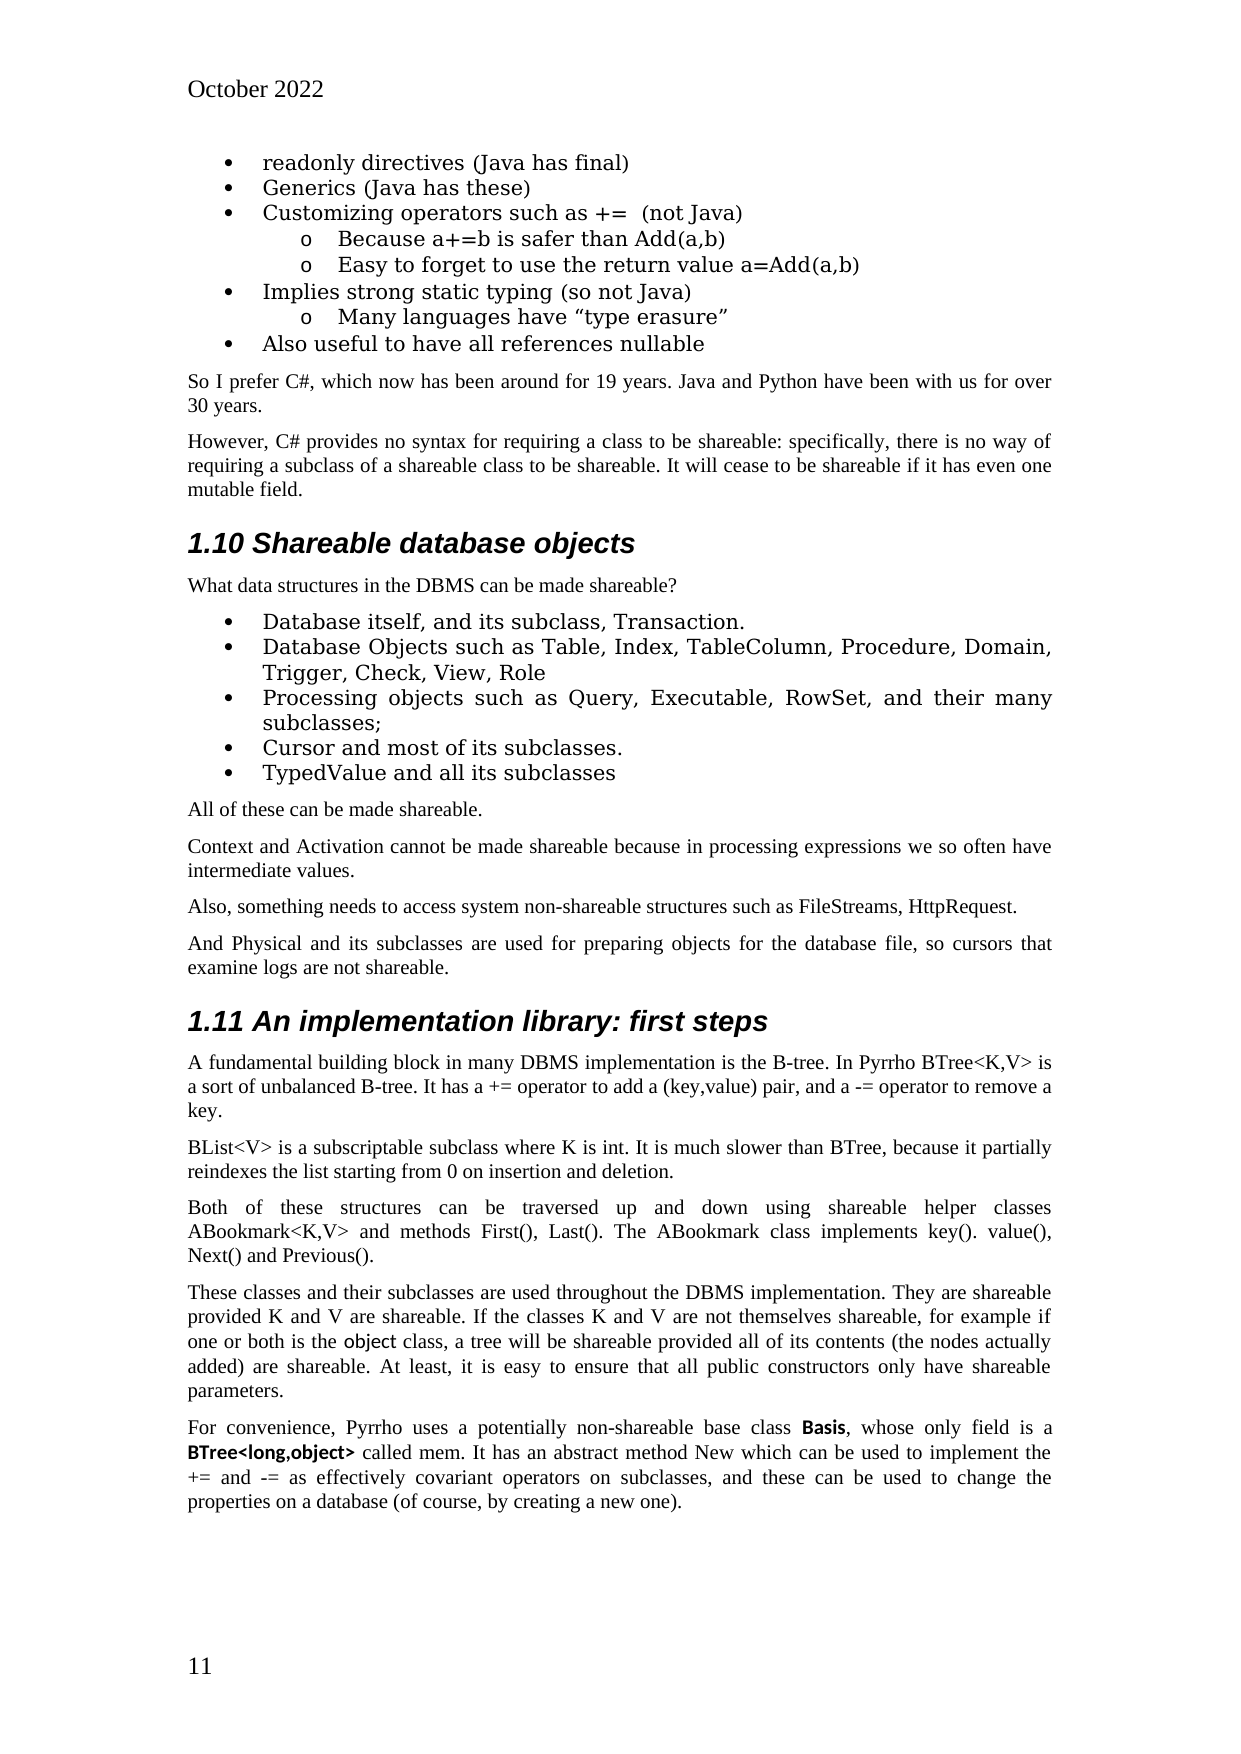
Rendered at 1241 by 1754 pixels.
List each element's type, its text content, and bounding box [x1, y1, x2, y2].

list Also useful to have all references nullable [225, 331, 1053, 356]
text Both of these structures can be traversed up and down using shareable helper classes ABookmark<K,V> and methods First(), Last(). The ABookmark class implements key(). value(), Next() and Previous(). [187, 1195, 1053, 1267]
text These classes and their subclasses are used throughout the DBMS implementation. They are shareable provided K and V are shareable. If the classes K and V are not themselves shareable, for example if one or both is the object class, a tree will be shareable provided all of its contents (the nodes actually added) are shareable. At least, it is easy to ensure that all public constructors only have shareable parameters. [187, 1280, 1053, 1402]
text However, C# provides no syntax for requiring a class to be shareable: specifically, there is no way of requiring a subclass of a shareable class to be shareable. It will cease to be shareable if it has even one mutable field. [187, 429, 1053, 501]
list TypedValue and all its subclasses [225, 759, 1053, 784]
list Easy to forget to use the return value a=Add(a,b) [300, 252, 1053, 279]
list Customizing operators such as += (not Java) [225, 200, 1053, 225]
list Database itself, and its subclass, Transaction. [225, 609, 1053, 634]
text For convenience, Pyrrho uses a potentially non-shareable base class Basis, whose only field is a BTree<long,object> called mem. It has an abstract method New which can be used to implement the += and -= as effectively covariant operators on subclasses, and these can be used to change the properties on a database (of course, by creating a new one). [187, 1414, 1053, 1513]
list Many languages have “type erasure” [300, 304, 1053, 331]
list Database Objects such as Table, Index, TableColumn, Procedure, Domain, Trigger, Check, View, Role [225, 634, 1053, 684]
text Context and Activation cannot be made shareable because in processing expressions we so often have intermediate values. [187, 834, 1053, 882]
list Because a+=b is safer than Add(a,b) [300, 225, 1053, 252]
text Also, something needs to access system non-shareable structures such as FileStreams, HttpRequest. [187, 894, 1053, 918]
list readonly directives (Java has final) [225, 150, 1053, 175]
subtitle 1.10 Shareable database objects [187, 526, 1053, 560]
list Processing objects such as Query, Executable, RowSet, and their many subclasses; [225, 684, 1053, 734]
list Generics (Java has these) [225, 175, 1053, 200]
list Cursor and most of its subclasses. [225, 734, 1053, 759]
text So I prefer C#, which now has been around for 19 years. Java and Python have been with us for over 30 years. [187, 369, 1053, 417]
text BList<V> is a subscriptable subclass where K is int. It is much slower than BTree, because it partially reindexes the list starting from 0 on insertion and deletion. [187, 1135, 1053, 1183]
text A fundamental building block in many DBMS implementation is the B-tree. In Pyrrho BTree<K,V> is a sort of unbalanced B-tree. It has a += operator to add a (key,value) pair, and a -= operator to remove a key. [187, 1050, 1053, 1122]
text What data structures in the DBMS can be made shareable? [187, 572, 1053, 597]
subtitle 1.11 An implementation library: first steps [187, 1004, 1053, 1037]
list Implies strong static typing (so not Java) [225, 279, 1053, 304]
text All of these can be made shareable. [187, 797, 1053, 821]
text And Physical and its subclasses are used for preparing objects for the database file, so cursors that examine logs are not shareable. [187, 931, 1053, 979]
